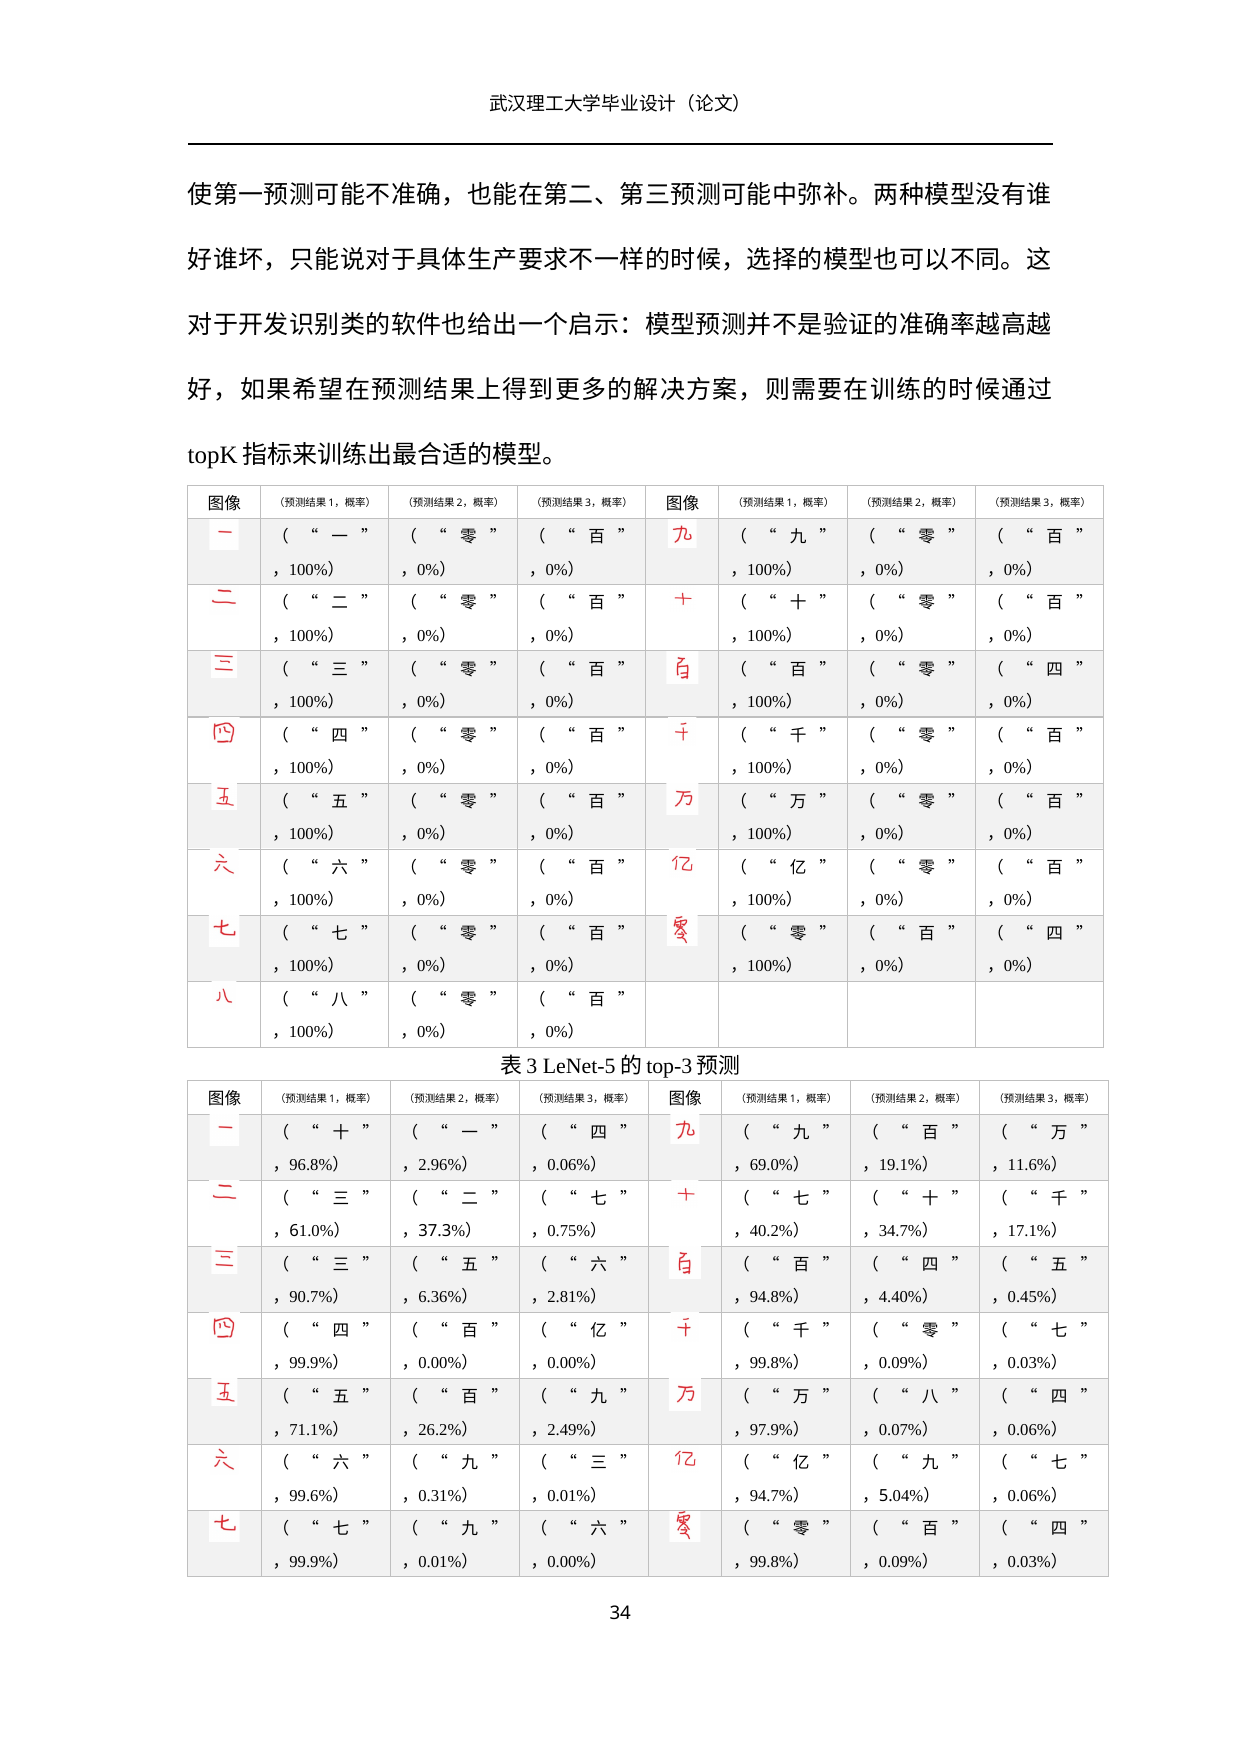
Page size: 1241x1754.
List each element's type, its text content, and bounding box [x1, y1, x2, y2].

table_cell （“零”，0%） [389, 718, 517, 782]
table_header （预测结果3，概率） [980, 1081, 1108, 1114]
table_cell （“七”，40.2%） [722, 1181, 850, 1246]
table_cell （“九”，2.49%） [520, 1379, 648, 1444]
table_cell [848, 982, 975, 1047]
table_cell （“二”，100%） [261, 585, 388, 650]
picture [209, 1445, 239, 1475]
table_cell （“四”，0.06%） [520, 1115, 648, 1180]
picture [670, 1114, 700, 1144]
table_cell （“五”，100%） [261, 784, 388, 848]
table_cell [188, 1313, 261, 1378]
table_cell [646, 916, 718, 981]
table_cell [649, 1181, 721, 1246]
table_header （预测结果2，概率） [851, 1081, 979, 1114]
table_cell [646, 982, 718, 1047]
table_cell （“亿”，100%） [719, 850, 847, 914]
table_cell （“零”，0%） [848, 519, 975, 584]
picture [211, 1246, 238, 1274]
picture [209, 849, 239, 879]
table_cell （“百”，0%） [976, 850, 1103, 914]
picture [209, 1180, 240, 1210]
table_cell （“万”，11.6%） [980, 1115, 1108, 1180]
table_cell [649, 1115, 721, 1180]
table_cell [188, 982, 260, 1047]
picture [666, 915, 698, 946]
table_cell （“十”，100%） [719, 585, 847, 650]
picture [671, 1180, 699, 1208]
table_cell （“百”，0%） [976, 519, 1103, 584]
table_header （预测结果3，概率） [976, 486, 1103, 518]
table_cell [188, 718, 260, 782]
table_cell （“百”，0.09%） [851, 1511, 979, 1576]
table_header （预测结果1，概率） [262, 1081, 390, 1114]
table_header （预测结果2，概率） [391, 1081, 519, 1114]
picture [211, 651, 238, 678]
table_cell （“五”，71.1%） [262, 1379, 390, 1444]
table_cell （“八”，0.07%） [851, 1379, 979, 1444]
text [187, 160, 1053, 485]
table_cell [646, 651, 718, 716]
table_cell [188, 519, 260, 584]
table_cell （“十”，34.7%） [851, 1181, 979, 1246]
table_cell （“九”，0.31%） [391, 1445, 519, 1510]
table_cell （“百”，94.8%） [722, 1247, 850, 1312]
picture [208, 585, 240, 615]
table_cell （“九”，69.0%） [722, 1115, 850, 1180]
table_cell [188, 651, 260, 716]
table_cell （“零”，0%） [389, 850, 517, 914]
table_cell （“零”，99.8%） [722, 1511, 850, 1576]
table_cell （“四”，0%） [976, 651, 1103, 716]
table_cell （“一”，100%） [261, 519, 388, 584]
table_cell （“十”，96.8%） [262, 1115, 390, 1180]
table_cell [188, 850, 260, 914]
picture [668, 1378, 701, 1411]
table_cell （“百”，100%） [719, 651, 847, 716]
table_cell （“三”，0.01%） [520, 1445, 648, 1510]
table_cell [646, 850, 718, 914]
table_cell [188, 1379, 261, 1444]
picture [667, 519, 697, 548]
table_cell （“七”，99.9%） [262, 1511, 390, 1576]
table_cell （“六”，0.00%） [520, 1511, 648, 1576]
table_cell （“亿”，94.7%） [722, 1445, 850, 1510]
picture [208, 915, 240, 947]
table_header （预测结果3，概率） [518, 486, 645, 518]
table_cell [188, 784, 260, 848]
table_cell （“六”，99.6%） [262, 1445, 390, 1510]
table_cell （“八”，100%） [261, 982, 388, 1047]
table_cell [188, 585, 260, 650]
table_cell （“七”，0.75%） [520, 1181, 648, 1246]
table_cell （“七”，0.03%） [980, 1313, 1108, 1378]
picture [668, 849, 696, 878]
table_cell （“零”，0%） [848, 651, 975, 716]
table_cell （“零”，0%） [848, 850, 975, 914]
picture [666, 783, 699, 815]
table_cell （“百”，0%） [518, 585, 645, 650]
table_cell [646, 585, 718, 650]
table_cell （“百”，0%） [976, 784, 1103, 848]
table_cell （“百”，0%） [518, 718, 645, 782]
table_cell [649, 1511, 721, 1576]
table_cell [719, 982, 847, 1047]
table_cell （“百”，0%） [976, 585, 1103, 650]
table_cell （“零”，0%） [389, 585, 517, 650]
table_cell [188, 1511, 261, 1576]
table_cell （“四”，0.06%） [980, 1379, 1108, 1444]
table_cell （“百”，0%） [976, 718, 1103, 782]
table_cell （“零”，0%） [389, 982, 517, 1047]
table_header （预测结果2，概率） [389, 486, 517, 518]
text 表3 LeNet-5的top-3预测 [187, 1048, 1053, 1080]
table_header （预测结果2，概率） [848, 486, 975, 518]
table_cell （“万”，97.9%） [722, 1379, 850, 1444]
table_cell [188, 1247, 261, 1312]
table_cell （“五”，6.36%） [391, 1247, 519, 1312]
table_header 图像 [188, 486, 260, 518]
table_cell （“四”，99.9%） [262, 1313, 390, 1378]
picture [668, 1246, 701, 1279]
table_header （预测结果1，概率） [722, 1081, 850, 1114]
table_cell （“千”，17.1%） [980, 1181, 1108, 1246]
table_cell [649, 1445, 721, 1510]
table_cell [646, 519, 718, 584]
picture [208, 717, 240, 749]
table_cell （“九”，100%） [719, 519, 847, 584]
table_cell （“零”，0%） [389, 916, 517, 981]
table_cell （“万”，100%） [719, 784, 847, 848]
table_cell [646, 718, 718, 782]
table_cell （“三”，61.0%） [262, 1181, 390, 1246]
table_cell （“零”，100%） [719, 916, 847, 981]
table_cell （“三”，100%） [261, 651, 388, 716]
table_cell （“百”，0%） [848, 916, 975, 981]
picture [671, 1445, 699, 1473]
table_cell [649, 1247, 721, 1312]
table_cell [188, 1181, 261, 1246]
table_cell （“亿”，0.00%） [520, 1313, 648, 1378]
table_cell （“七”，0.06%） [980, 1445, 1108, 1510]
picture [211, 783, 237, 810]
table_cell [188, 1445, 261, 1510]
picture [209, 1114, 240, 1146]
table_cell （“九”，5.04%） [851, 1445, 979, 1510]
table_cell （“百”，0%） [518, 982, 645, 1047]
table_cell （“零”，0%） [848, 585, 975, 650]
picture [670, 1312, 700, 1342]
table_cell （“零”，0%） [848, 784, 975, 848]
table_cell （“七”，100%） [261, 916, 388, 981]
table_cell （“千”，100%） [719, 718, 847, 782]
table_cell （“百”，0.00%） [391, 1313, 519, 1378]
table_header （预测结果1，概率） [719, 486, 847, 518]
table_cell （“二”，37.3%） [391, 1181, 519, 1246]
table_cell （“四”，0%） [976, 916, 1103, 981]
table_cell （“百”，19.1%） [851, 1115, 979, 1180]
table_cell （“零”，0%） [389, 519, 517, 584]
table_cell （“六”，100%） [261, 850, 388, 914]
table_cell [646, 784, 718, 848]
table_cell （“百”，0%） [518, 916, 645, 981]
table_cell （“百”，0%） [518, 784, 645, 848]
table_cell （“四”，100%） [261, 718, 388, 782]
picture [211, 1378, 238, 1406]
table_cell （“零”，0%） [848, 718, 975, 782]
picture [666, 651, 699, 684]
table_cell （“百”，0%） [518, 519, 645, 584]
table_cell （“零”，0.09%） [851, 1313, 979, 1378]
table_header （预测结果1，概率） [261, 486, 388, 518]
table_cell （“千”，99.8%） [722, 1313, 850, 1378]
table_cell [649, 1379, 721, 1444]
table_header 图像 [649, 1081, 721, 1114]
table_cell [188, 1115, 261, 1180]
table_cell [649, 1313, 721, 1378]
table_cell （“百”，0%） [518, 850, 645, 914]
picture [209, 1511, 240, 1542]
table_cell （“百”，26.2%） [391, 1379, 519, 1444]
table_header 图像 [646, 486, 718, 518]
table_cell （“九”，0.01%） [391, 1511, 519, 1576]
table_cell [188, 916, 260, 981]
table_cell （“零”，0%） [389, 784, 517, 848]
picture [208, 1312, 240, 1344]
table_cell （“五”，0.45%） [980, 1247, 1108, 1312]
table_header 图像 [188, 1081, 261, 1114]
picture [211, 981, 237, 1009]
table_cell （“四”，4.40%） [851, 1247, 979, 1312]
table_header （预测结果3，概率） [520, 1081, 648, 1114]
table_cell （“百”，0%） [518, 651, 645, 716]
table_cell （“一”，2.96%） [391, 1115, 519, 1180]
picture [668, 585, 696, 612]
picture [669, 1511, 701, 1542]
table_cell （“零”，0%） [389, 651, 517, 716]
table_cell （“六”，2.81%） [520, 1247, 648, 1312]
picture [209, 519, 239, 550]
table_cell （“三”，90.7%） [262, 1247, 390, 1312]
table_cell （“四”，0.03%） [980, 1511, 1108, 1576]
table_cell [976, 982, 1103, 1047]
picture [668, 717, 697, 746]
